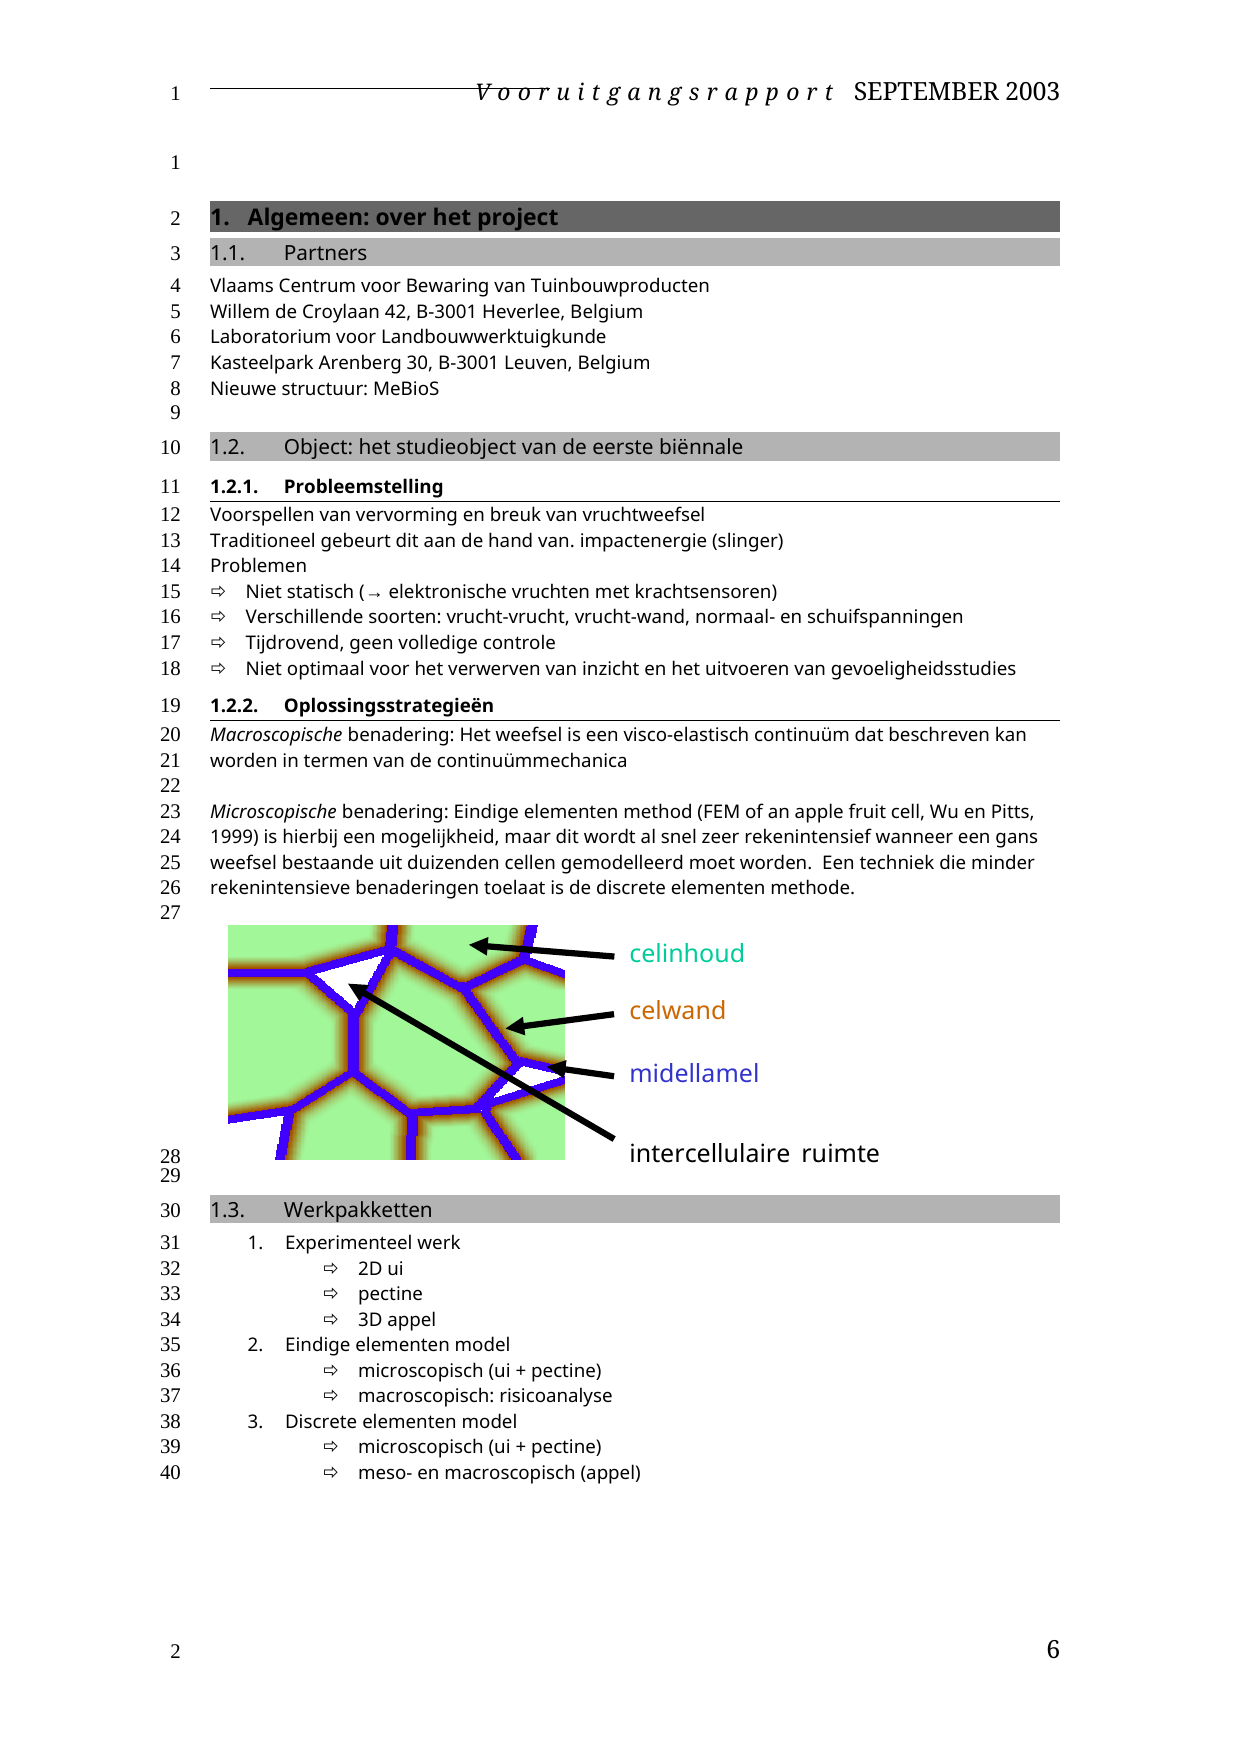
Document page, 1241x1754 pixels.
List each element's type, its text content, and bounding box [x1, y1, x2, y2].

list Tijdrovend, geen volledige controle [210, 629, 1060, 655]
text Voorspellen van vervorming en breuk van vruchtweefsel [210, 502, 1060, 527]
list Niet statisch (→ elektronische vruchten met krachtsensoren) [210, 578, 1060, 604]
list Niet optimaal voor het verwerven van inzicht en het uitvoeren van gevoeligheidsstudies [210, 655, 1060, 680]
list macroscopisch: risicoanalyse [322, 1383, 1060, 1408]
subtitle Object: het studieobject van de eerste biënnale [210, 432, 1060, 461]
list microscopisch (ui + pectine) [322, 1434, 1060, 1459]
subtitle Partners [210, 238, 1060, 266]
list 3D appel [322, 1306, 1060, 1332]
list microscopisch (ui + pectine) [322, 1357, 1060, 1383]
text Macroscopische benadering: Het weefsel is een visco-elastisch continuüm dat beschreven kan worden in termen van de continuümmechanica [210, 721, 1060, 772]
text Kasteelpark Arenberg 30, B-3001 Leuven, Belgium [210, 349, 1060, 375]
list pectine [322, 1281, 1060, 1306]
text Problemen [210, 553, 1060, 578]
subtitle Probleemstelling [210, 473, 1060, 501]
list Verschillende soorten: vrucht-vrucht, vrucht-wand, normaal- en schuifspanningen [210, 604, 1060, 629]
text Laboratorium voor Landbouwwerktuigkunde [210, 324, 1060, 349]
text Nieuwe structuur: MeBioS [210, 375, 1060, 400]
list 2D ui [322, 1255, 1060, 1281]
list meso- en macroscopisch (appel) [322, 1459, 1060, 1485]
text Willem de Croylaan 42, B-3001 Heverlee, Belgium [210, 298, 1060, 324]
text Microscopische benadering: Eindige elementen method (FEM of an apple fruit cell, Wu en Pitts, 1999) is hierbij een mogelijkheid, maar dit wordt al snel zeer rekenintensief wanneer een gans weefsel bestaande uit duizenden cellen gemodelleerd moet worden. Een techniek die minder rekenintensieve benaderingen toelaat is de discrete elementen methode. [210, 798, 1060, 900]
picture [228, 925, 565, 1160]
subtitle Algemeen: over het project [210, 201, 1060, 232]
text Traditioneel gebeurt dit aan de hand van. impactenergie (slinger) [210, 527, 1060, 553]
subtitle Oplossingsstrategieën [210, 693, 1060, 720]
subtitle Werkpakketten [210, 1195, 1060, 1223]
list Experimenteel werk [247, 1229, 1060, 1255]
text Vlaams Centrum voor Bewaring van Tuinbouwproducten [210, 273, 1060, 298]
list Eindige elementen model [247, 1332, 1060, 1357]
list Discrete elementen model [247, 1408, 1060, 1434]
